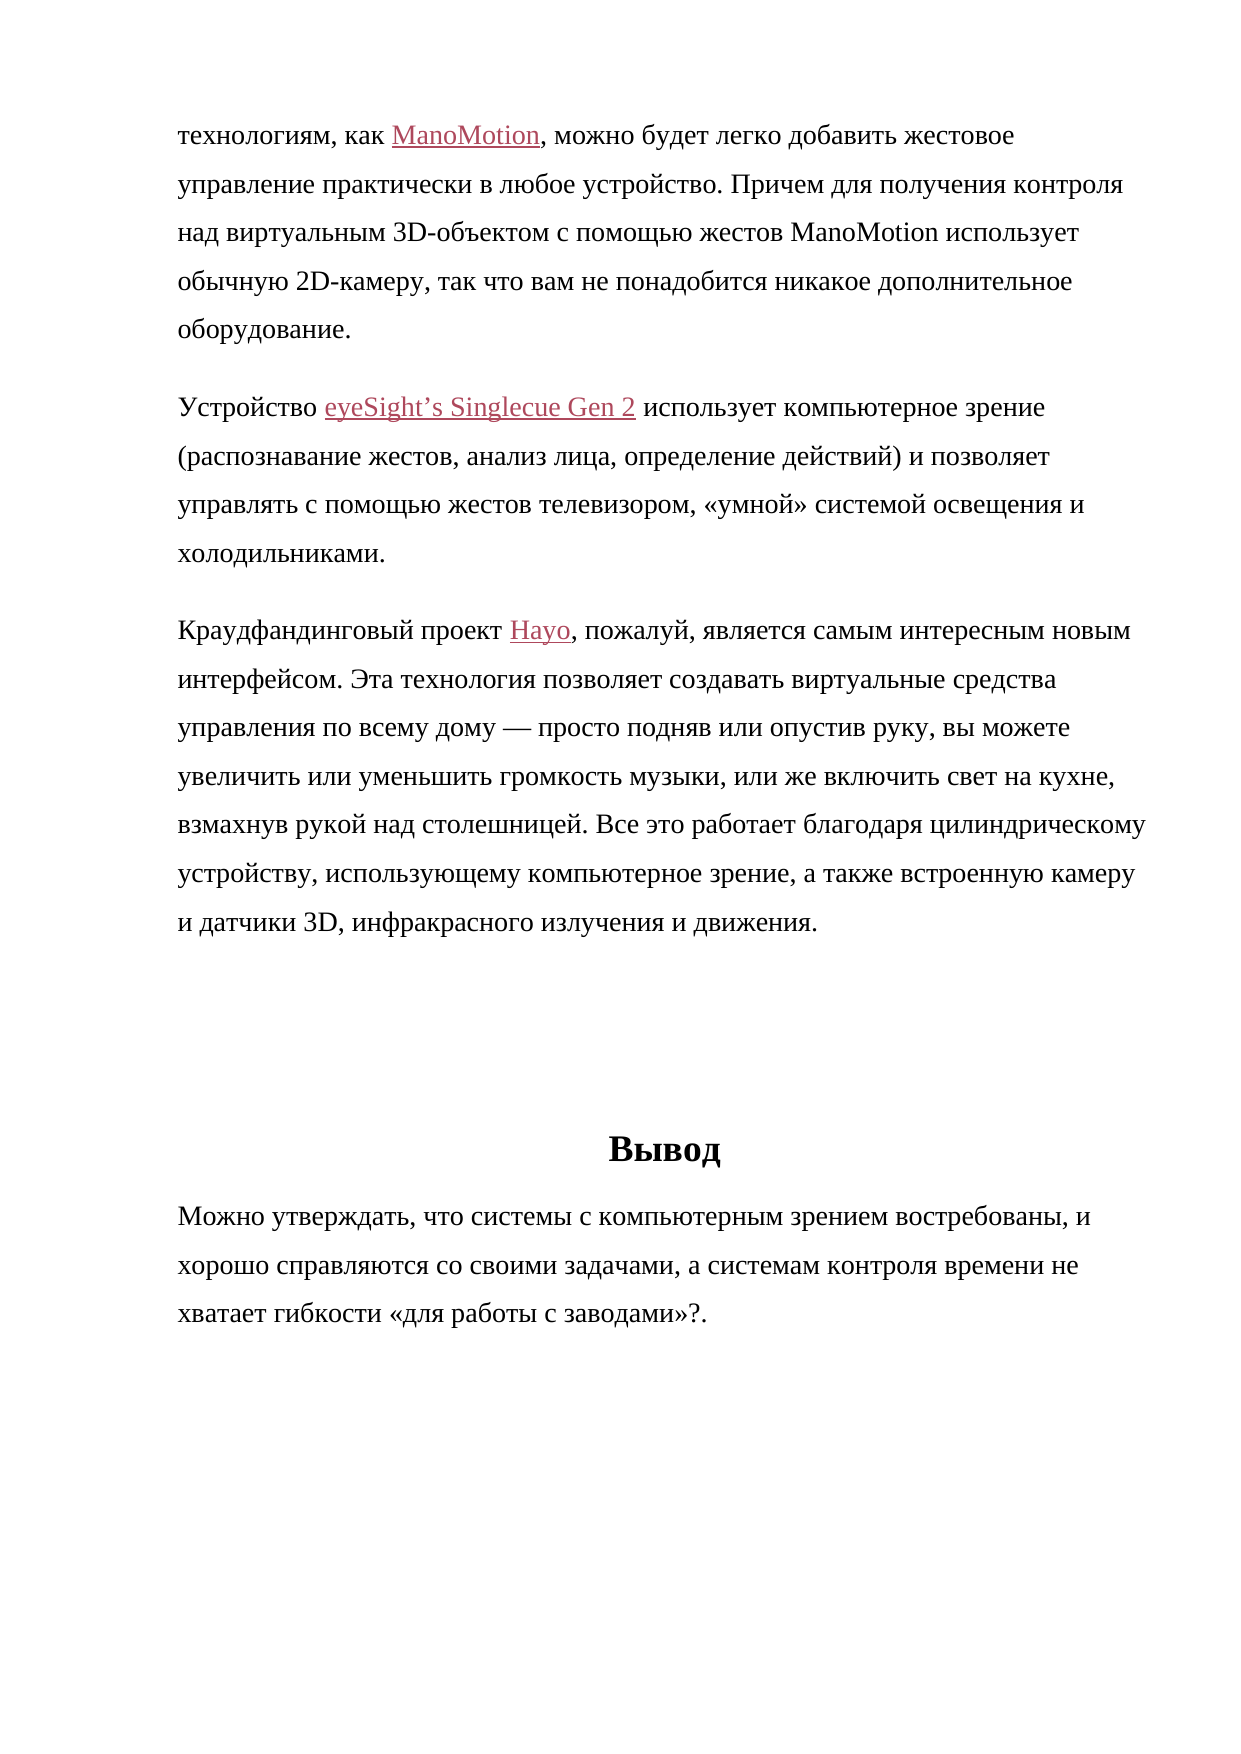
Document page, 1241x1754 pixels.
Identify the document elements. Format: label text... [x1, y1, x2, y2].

text Можно утверждать, что системы с компьютерным зрением востребованы, и хорошо справляются со своими задачами, а системам контроля времени не хватает гибкости «для работы с заводами»?. [177, 1199, 1152, 1329]
text Краудфандинговый проект Hayo, пожалуй, является самым интересным новым интерфейсом. Эта технология позволяет создавать виртуальные средства управления по всему дому — просто подняв или опустив руку, вы можете увеличить или уменьшить громкость музыки, или же включить свет на кухне, взмахнув рукой над столешницей. Все это работает благодаря цилиндрическому устройству, использующему компьютерное зрение, а также встроенную камеру и датчики 3D, инфракрасного излучения и движения. [177, 613, 1152, 937]
subtitle Вывод [177, 1127, 1152, 1170]
text Устройство eyeSight’s Singlecue Gen 2 использует компьютерное зрение (распознавание жестов, анализ лица, определение действий) и позволяет управлять с помощью жестов телевизором, «умной» системой освещения и холодильниками. [177, 390, 1152, 568]
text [177, 118, 1152, 345]
